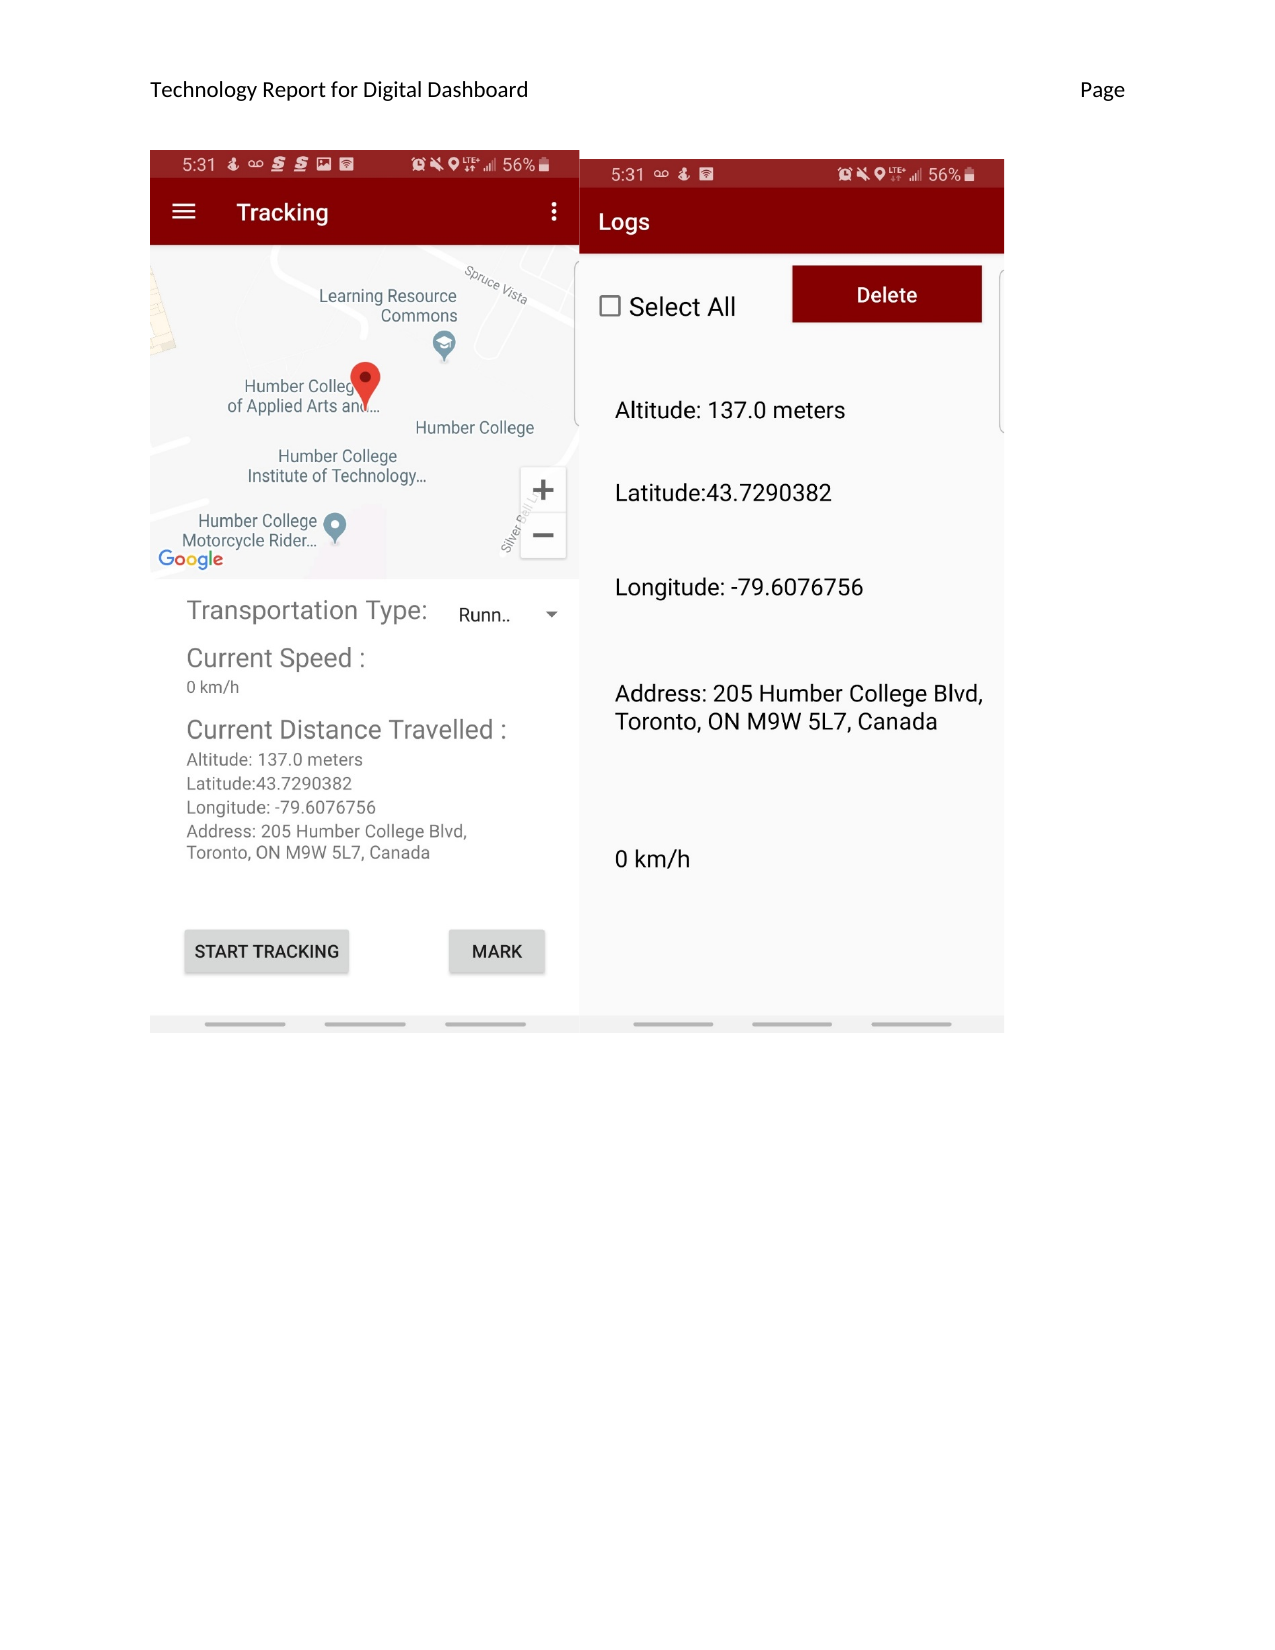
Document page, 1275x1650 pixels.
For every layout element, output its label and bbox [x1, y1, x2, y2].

picture [150, 150, 1005, 1033]
